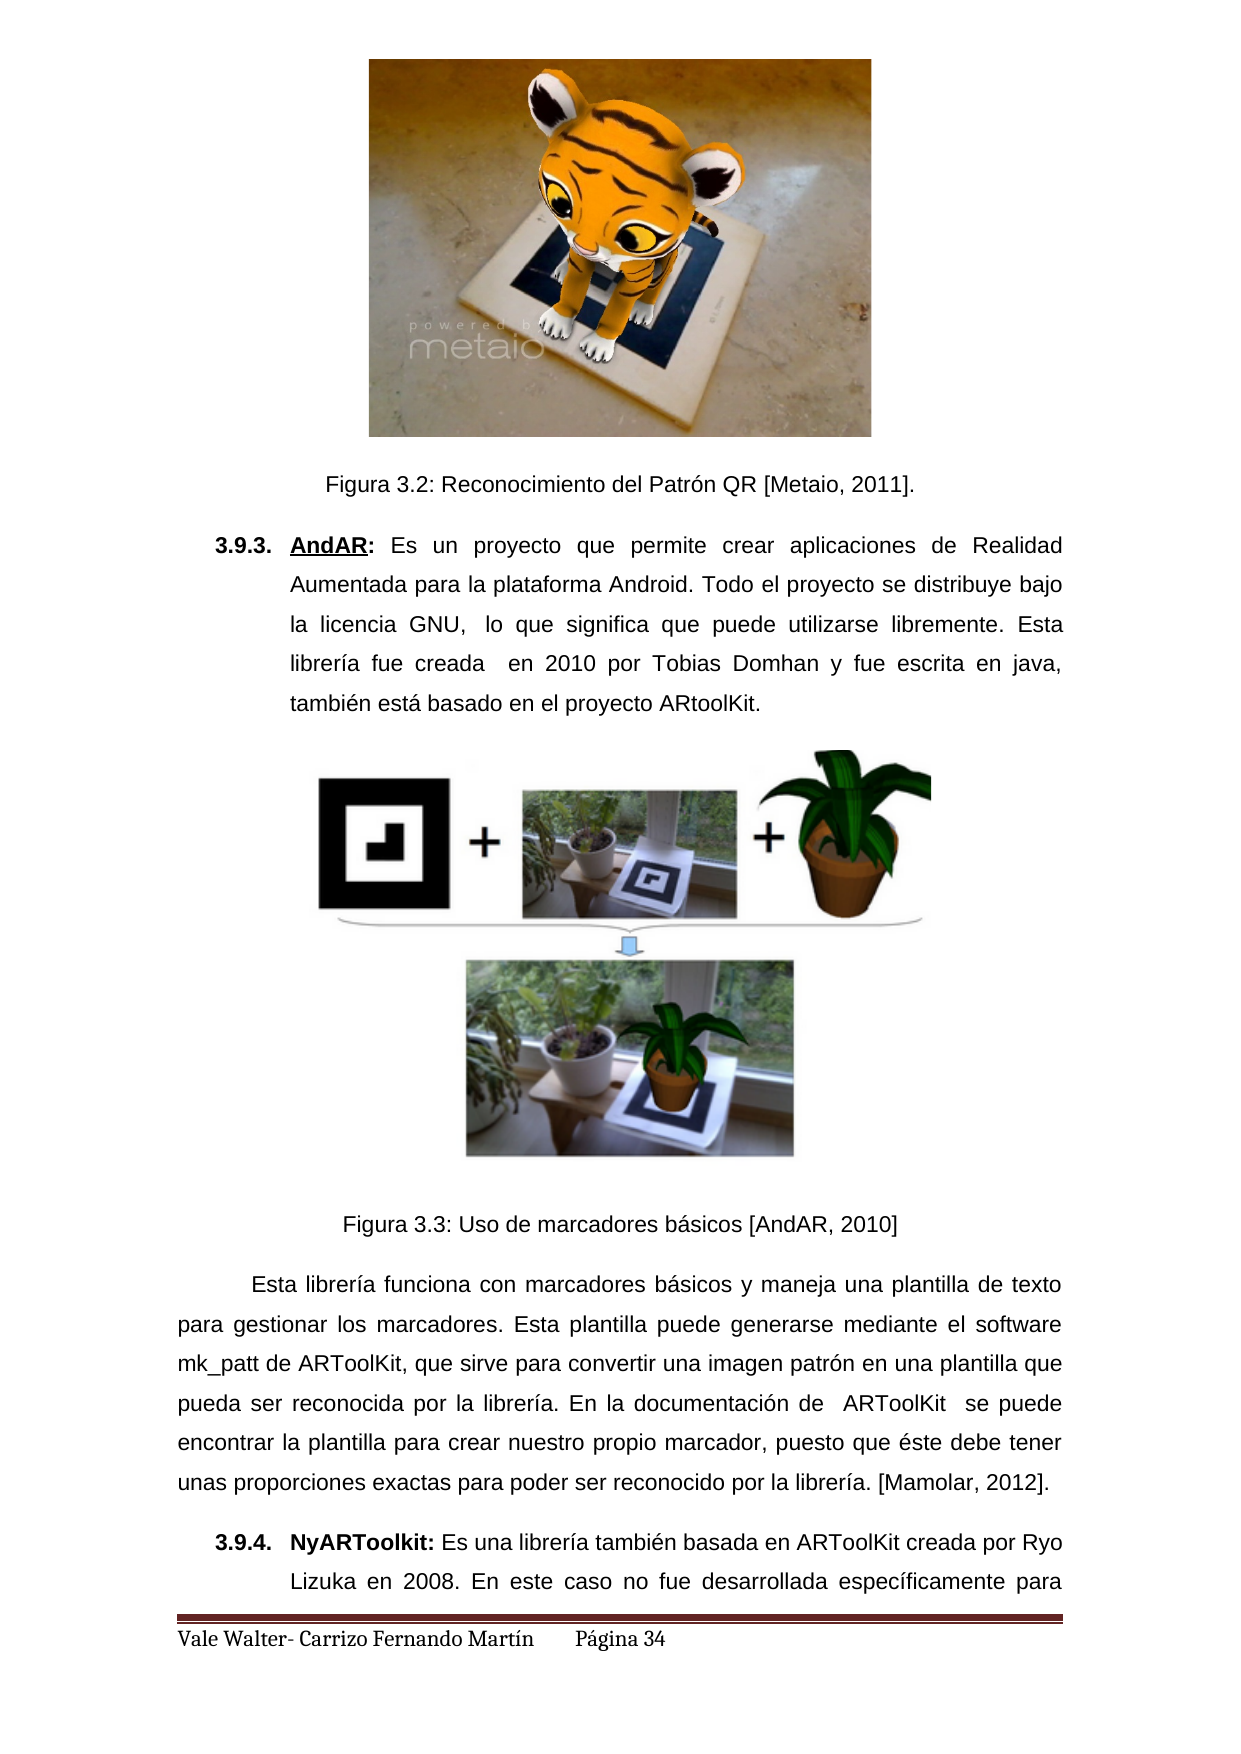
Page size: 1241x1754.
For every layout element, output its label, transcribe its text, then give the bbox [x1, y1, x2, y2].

list AndAR: Es un proyecto que permite crear aplicaciones de Realidad Aumentada para la plataforma Android. Todo el proyecto se distribuye bajo la licencia GNU, lo que significa que puede utilizarse libremente. Esta librería fue creada en 2010 por Tobias Domhan y fue escrita en java, también está basado en el proyecto ARtoolKit. [215, 532, 1063, 716]
text Figura 3.2: Reconocimiento del Patrón QR [Metaio, 2011]. [177, 471, 770, 498]
picture [368, 59, 872, 437]
text Esta librería funciona con marcadores básicos y maneja una plantilla de texto para gestionar los marcadores. Esta plantilla puede generarse mediante el software mk_patt de ARToolKit, que sirve para convertir una imagen patrón en una plantilla que pueda ser reconocida por la librería. En la documentación de ARToolKit se puede encontrar la plantilla para crear nuestro propio marcador, puesto que éste debe tener unas proporciones exactas para poder ser reconocido por la librería. [Mamolar, 2012]. [177, 1271, 1063, 1495]
picture [308, 750, 932, 1176]
text Figura 3.3: Uso de marcadores básicos [AndAR, 2010] [177, 1211, 755, 1237]
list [215, 1529, 1063, 1594]
text Figura 3.2: Reconocimiento del Patrón QR [Metaio, 2011]. [838, 471, 1063, 498]
text Figura 3.3: Uso de marcadores básicos [AndAR, 2010] [828, 1211, 1063, 1237]
